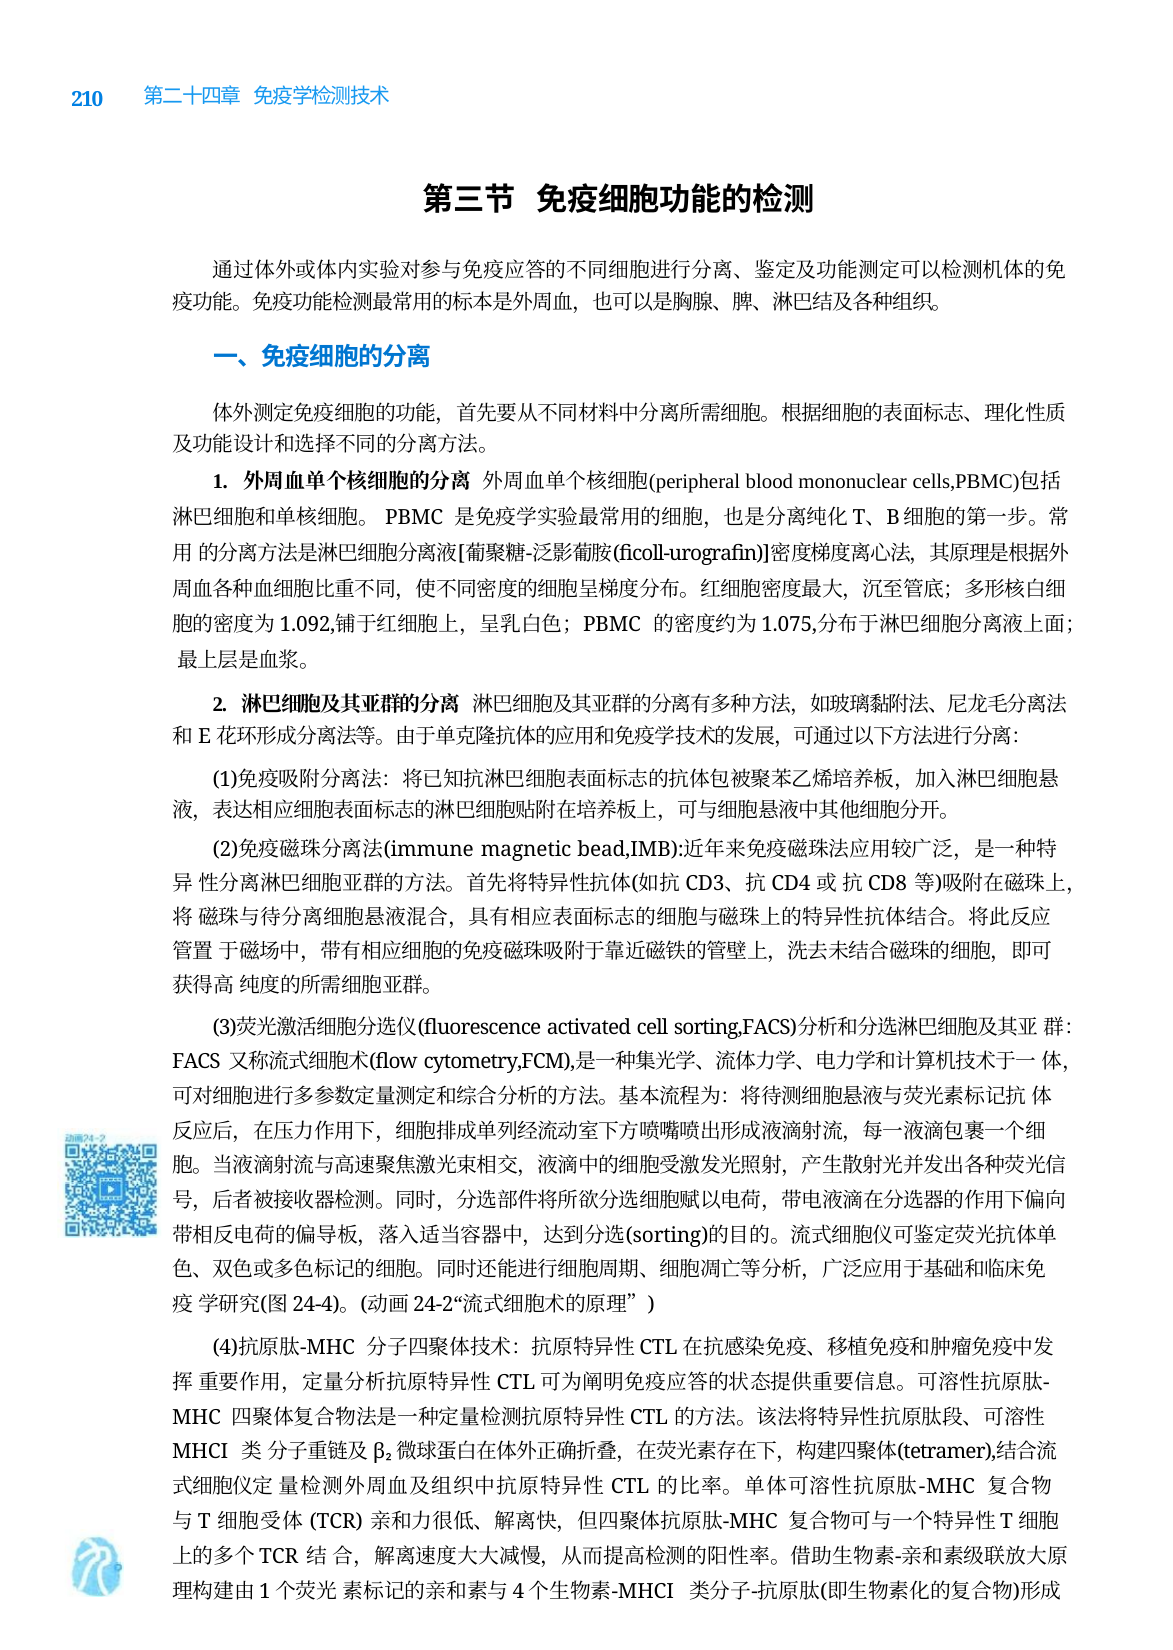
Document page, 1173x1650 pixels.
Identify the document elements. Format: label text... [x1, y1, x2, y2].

text 体外测定免疫细胞的功能，首先要从不同材料中分离所需细胞。根据细胞的表面标志、理化性质 及功能设计和选择不同的分离方法。 [172, 396, 1067, 457]
picture [57, 1128, 162, 1238]
text 一、免疫细胞的分离 [213, 339, 1075, 372]
picture [64, 1529, 124, 1597]
text 2. 淋巴细胞及其亚群的分离 淋巴细胞及其亚群的分离有多种方法，如玻璃黏附法、尼龙毛分离法 和 E 花环形成分离法等。由于单克隆抗体的应用和免疫学技术的发展，可通过以下方法进行分离： [172, 687, 1071, 749]
text (1)免疫吸附分离法：将已知抗淋巴细胞表面标志的抗体包被聚苯乙烯培养板，加入淋巴细胞悬 液，表达相应细胞表面标志的淋巴细胞贴附在培养板上，可与细胞悬液中其他细胞分开。 [172, 762, 1066, 824]
text 第三节 免疫细胞功能的检测 [422, 177, 1075, 219]
text 1. 外周血单个核细胞的分离 外周血单个核细胞(peripheral blood mononuclear cells,PBMC)包括 淋巴细胞和单核细胞。 PBMC 是免疫学实验最常用的细胞，也是分离纯化T、B细胞的第一步。常用 的分离方法是淋巴细胞分离液[葡聚糖-泛影葡胺(ficoll-urografin)]密度梯度离心法，其原理是根据外 周血各种血细胞比重不同，使不同密度的细胞呈梯度分布。红细胞密度最大，沉至管底；多形核白细 胞的密度为1.092,铺于红细胞上，呈乳白色；PBMC 的密度约为1.075,分布于淋巴细胞分离液上面； 最上层是血浆。 [172, 465, 1075, 673]
text (2)免疫磁珠分离法(immune magnetic bead,IMB):近年来免疫磁珠法应用较广泛，是一种特异 性分离淋巴细胞亚群的方法。首先将特异性抗体(如抗 CD3、抗 CD4 或 抗CD8 等)吸附在磁珠上，将 磁珠与待分离细胞悬液混合，具有相应表面标志的细胞与磁珠上的特异性抗体结合。将此反应管置 于磁场中，带有相应细胞的免疫磁珠吸附于靠近磁铁的管壁上，洗去未结合磁珠的细胞，即可获得高 纯度的所需细胞亚群。 [172, 832, 1068, 999]
text (3)荧光激活细胞分选仪(fluorescence activated cell sorting,FACS)分析和分选淋巴细胞及其亚 群：FACS 又称流式细胞术(flow cytometry,FCM),是一种集光学、流体力学、电力学和计算机技术于一 体，可对细胞进行多参数定量测定和综合分析的方法。基本流程为：将待测细胞悬液与荧光素标记抗 体反应后，在压力作用下，细胞排成单列经流动室下方喷嘴喷出形成液滴射流，每一液滴包裹一个细 胞。当液滴射流与高速聚焦激光束相交，液滴中的细胞受激发光照射，产生散射光并发出各种荧光信 号，后者被接收器检测。同时，分选部件将所欲分选细胞赋以电荷，带电液滴在分选器的作用下偏向 带相反电荷的偏导板，落入适当容器中，达到分选(sorting)的目的。流式细胞仪可鉴定荧光抗体单 色、双色或多色标记的细胞。同时还能进行细胞周期、细胞凋亡等分析，广泛应用于基础和临床免疫 学研究(图24-4)。(动画24-2“流式细胞术的原理”) [172, 1010, 1066, 1317]
text 通过体外或体内实验对参与免疫应答的不同细胞进行分离、鉴定及功能测定可以检测机体的免 疫功能。免疫功能检测最常用的标本是外周血，也可以是胸腺、脾、淋巴结及各种组织。 [172, 253, 1066, 315]
text 210 第二十四章 免疫学检测技术 [71, 80, 1075, 110]
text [172, 1331, 1070, 1604]
